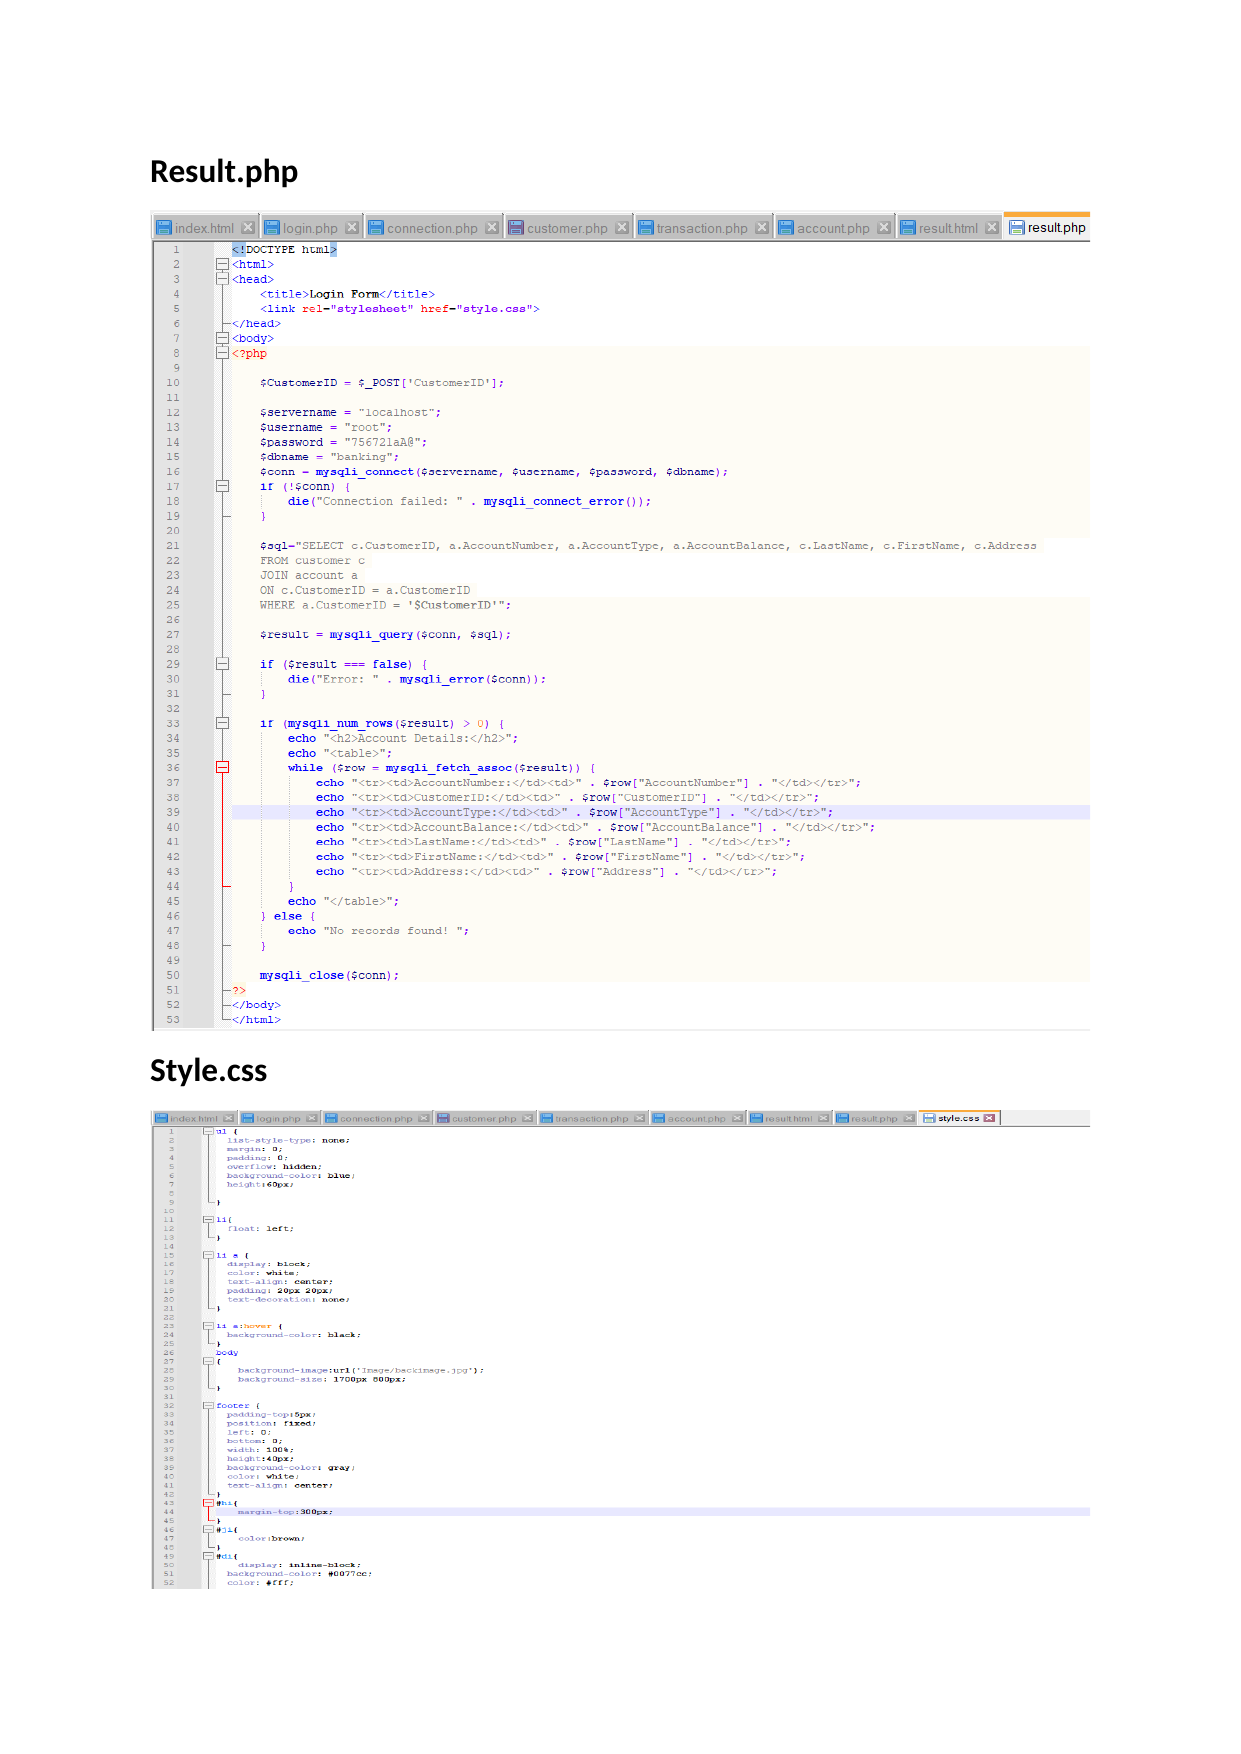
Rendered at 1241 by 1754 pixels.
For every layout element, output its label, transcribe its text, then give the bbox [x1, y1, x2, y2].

picture [150, 1110, 1091, 1589]
text Result.php [150, 150, 1090, 191]
text Style.css [150, 1049, 1090, 1090]
picture [150, 210, 1091, 1031]
